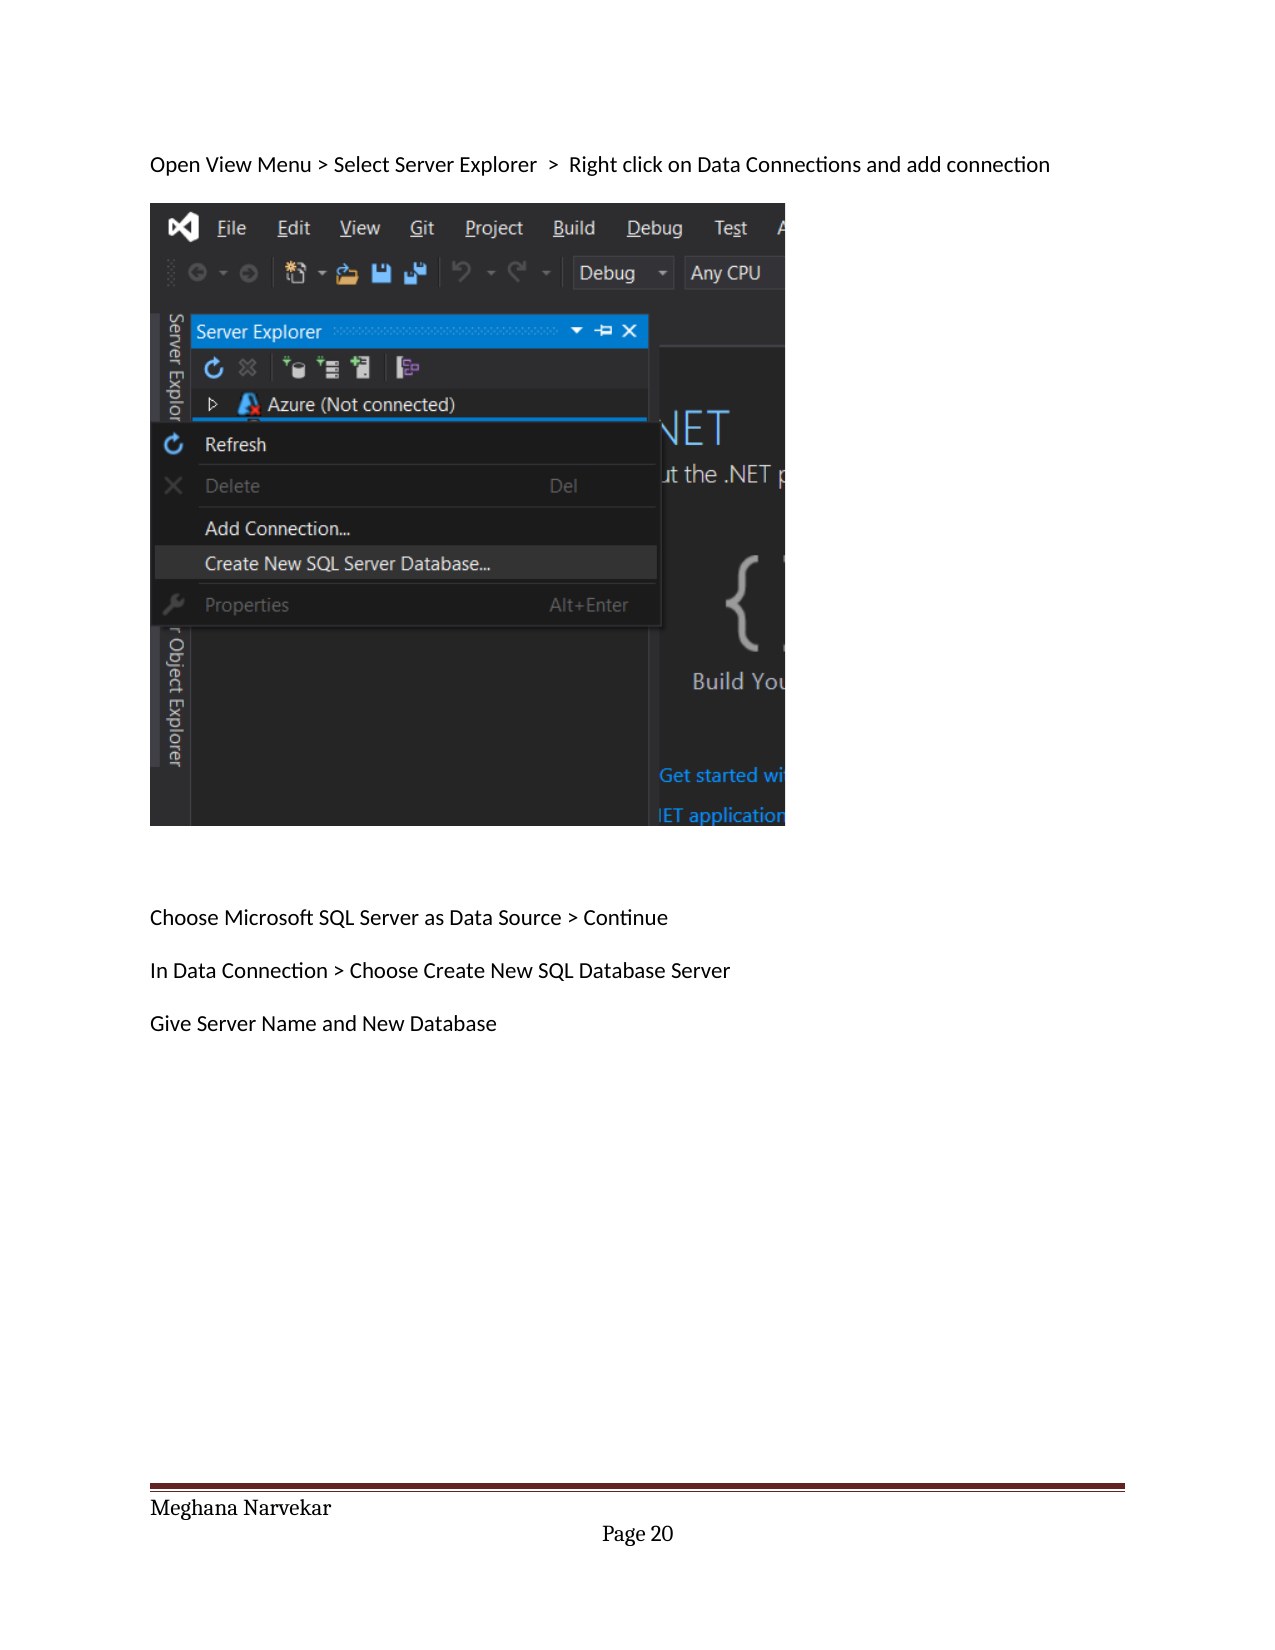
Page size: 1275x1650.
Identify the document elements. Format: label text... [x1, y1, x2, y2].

text In Data Connection > Choose Create New SQL Database Server [150, 957, 1125, 984]
text Open View Menu > Select Server Explorer > Right click on Data Connections and add connection [150, 150, 1125, 178]
text Give Server Name and New Database [150, 1009, 1125, 1038]
picture [150, 203, 786, 826]
text Choose Microsoft SQL Server as Data Source > Continue [150, 903, 1125, 932]
